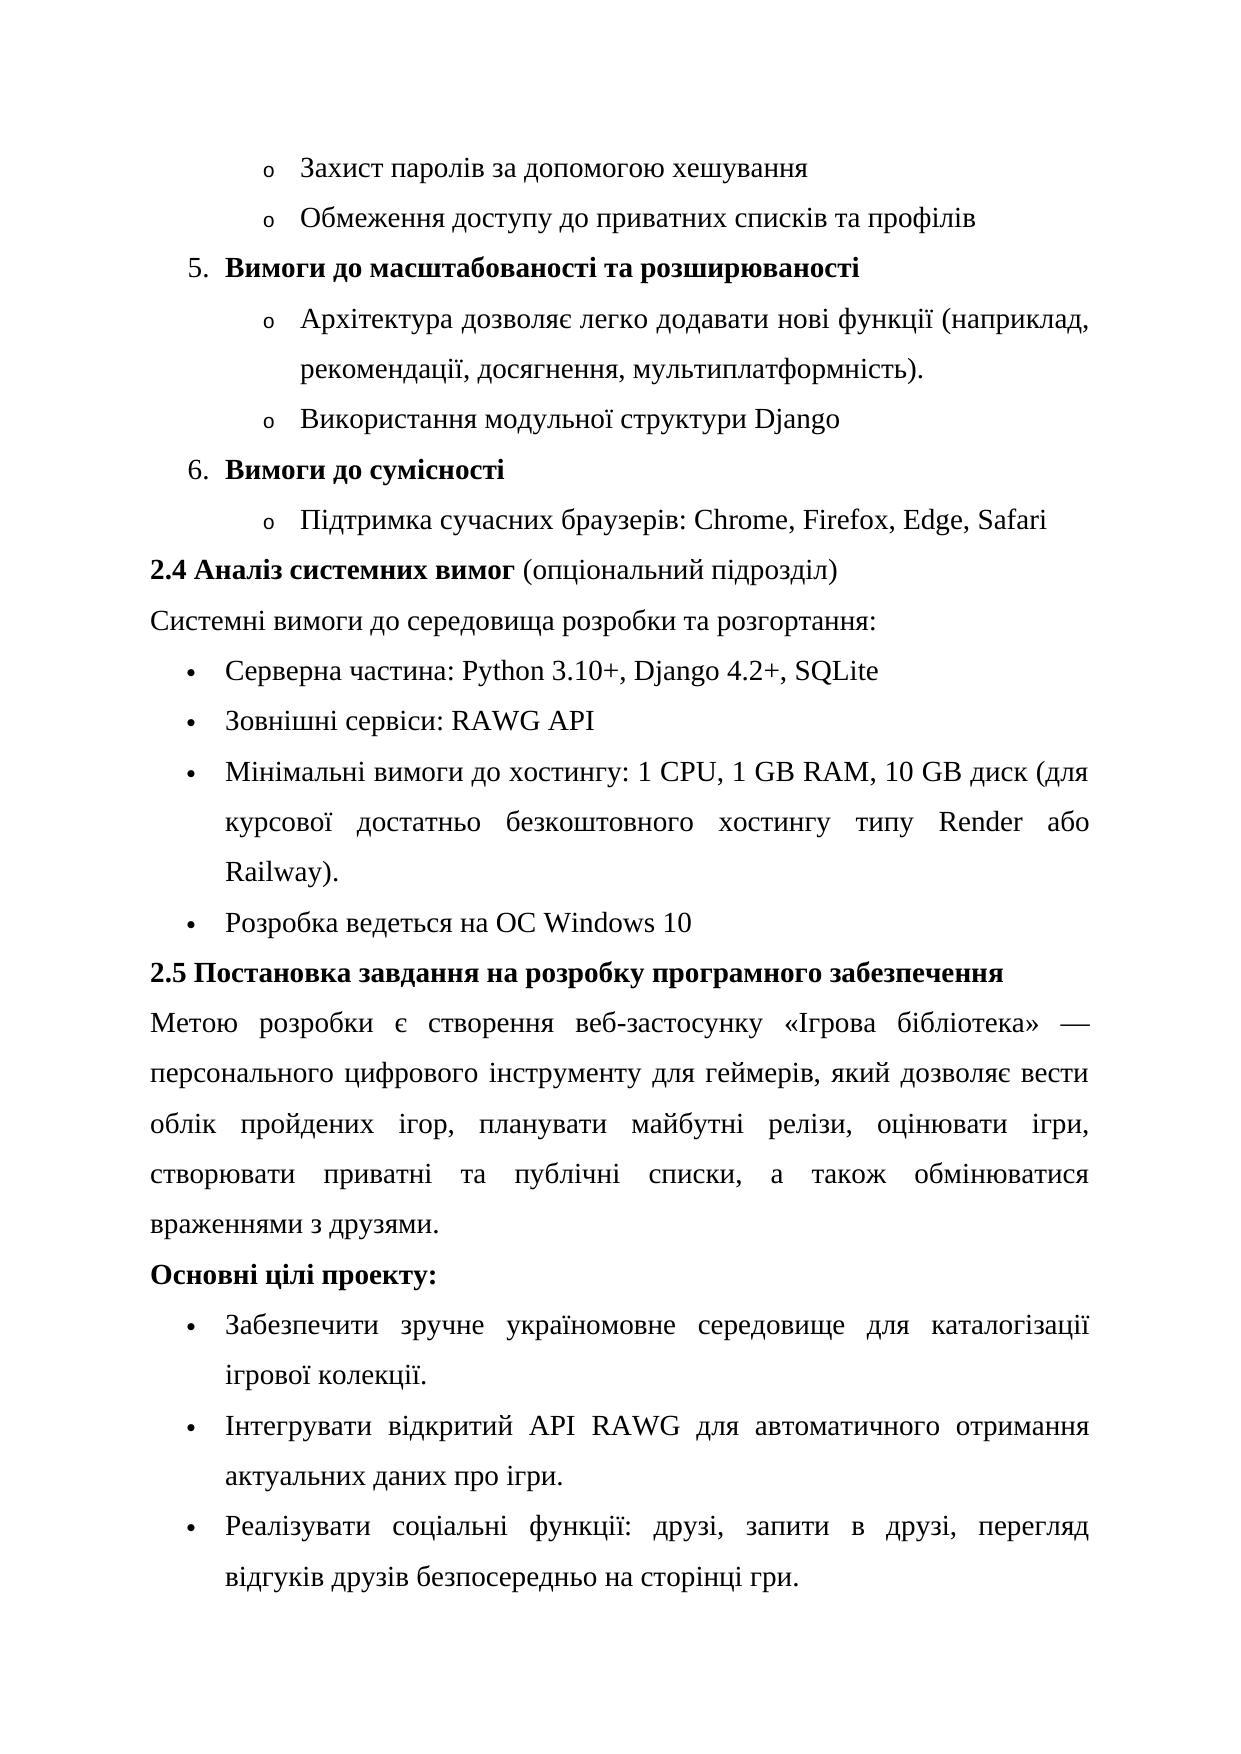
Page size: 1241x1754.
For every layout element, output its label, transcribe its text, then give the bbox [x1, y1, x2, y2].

list Серверна частина: Python 3.10+, Django 4.2+, SQLite [187, 653, 1090, 687]
list Розробка ведеться на ОС Windows 10 [187, 905, 1090, 938]
text Системні вимоги до середовища розробки та розгортання: [150, 603, 1090, 636]
list Вимоги до масштабованості та розширюваності [187, 251, 1090, 284]
text Основні цілі проекту: [150, 1257, 1090, 1290]
list Використання модульної структури Django [262, 402, 1090, 435]
list Реалізувати соціальні функції: друзі, запити в друзі, перегляд відгуків друзів безпосередньо на сторінці гри. [187, 1508, 1090, 1592]
list Підтримка сучасних браузерів: Chrome, Firefox, Edge, Safari [262, 502, 1090, 536]
list Зовнішні сервіси: RAWG API [187, 703, 1090, 737]
list Захист паролів за допомогою хешування [262, 150, 1090, 183]
text 2.5 Постановка завдання на розробку програмного забезпечення [150, 955, 1090, 988]
list Архітектура дозволяє легко додавати нові функції (наприклад, рекомендації, досягнення, мультиплатформність). [262, 301, 1090, 385]
text Метою розробки є створення веб-застосунку «Ігрова бібліотека» — персонального цифрового інструменту для геймерів, який дозволяє вести облік пройдених ігор, планувати майбутні релізи, оцінювати ігри, створювати приватні та публічні списки, а також обмінюватися враженнями з друзями. [150, 1005, 1090, 1240]
list Вимоги до сумісності [187, 452, 1090, 485]
list Забезпечити зручне україномовне середовище для каталогізації ігрової колекції. [187, 1307, 1090, 1391]
list Обмеження доступу до приватних списків та профілів [262, 200, 1090, 234]
list Інтегрувати відкритий API RAWG для автоматичного отримання актуальних даних про ігри. [187, 1408, 1090, 1492]
list Мінімальні вимоги до хостингу: 1 CPU, 1 GB RAM, 10 GB диск (для курсової достатньо безкоштовного хостингу типу Render або Railway). [187, 754, 1090, 888]
text 2.4 Аналіз системних вимог (опціональний підрозділ) [150, 552, 1090, 586]
